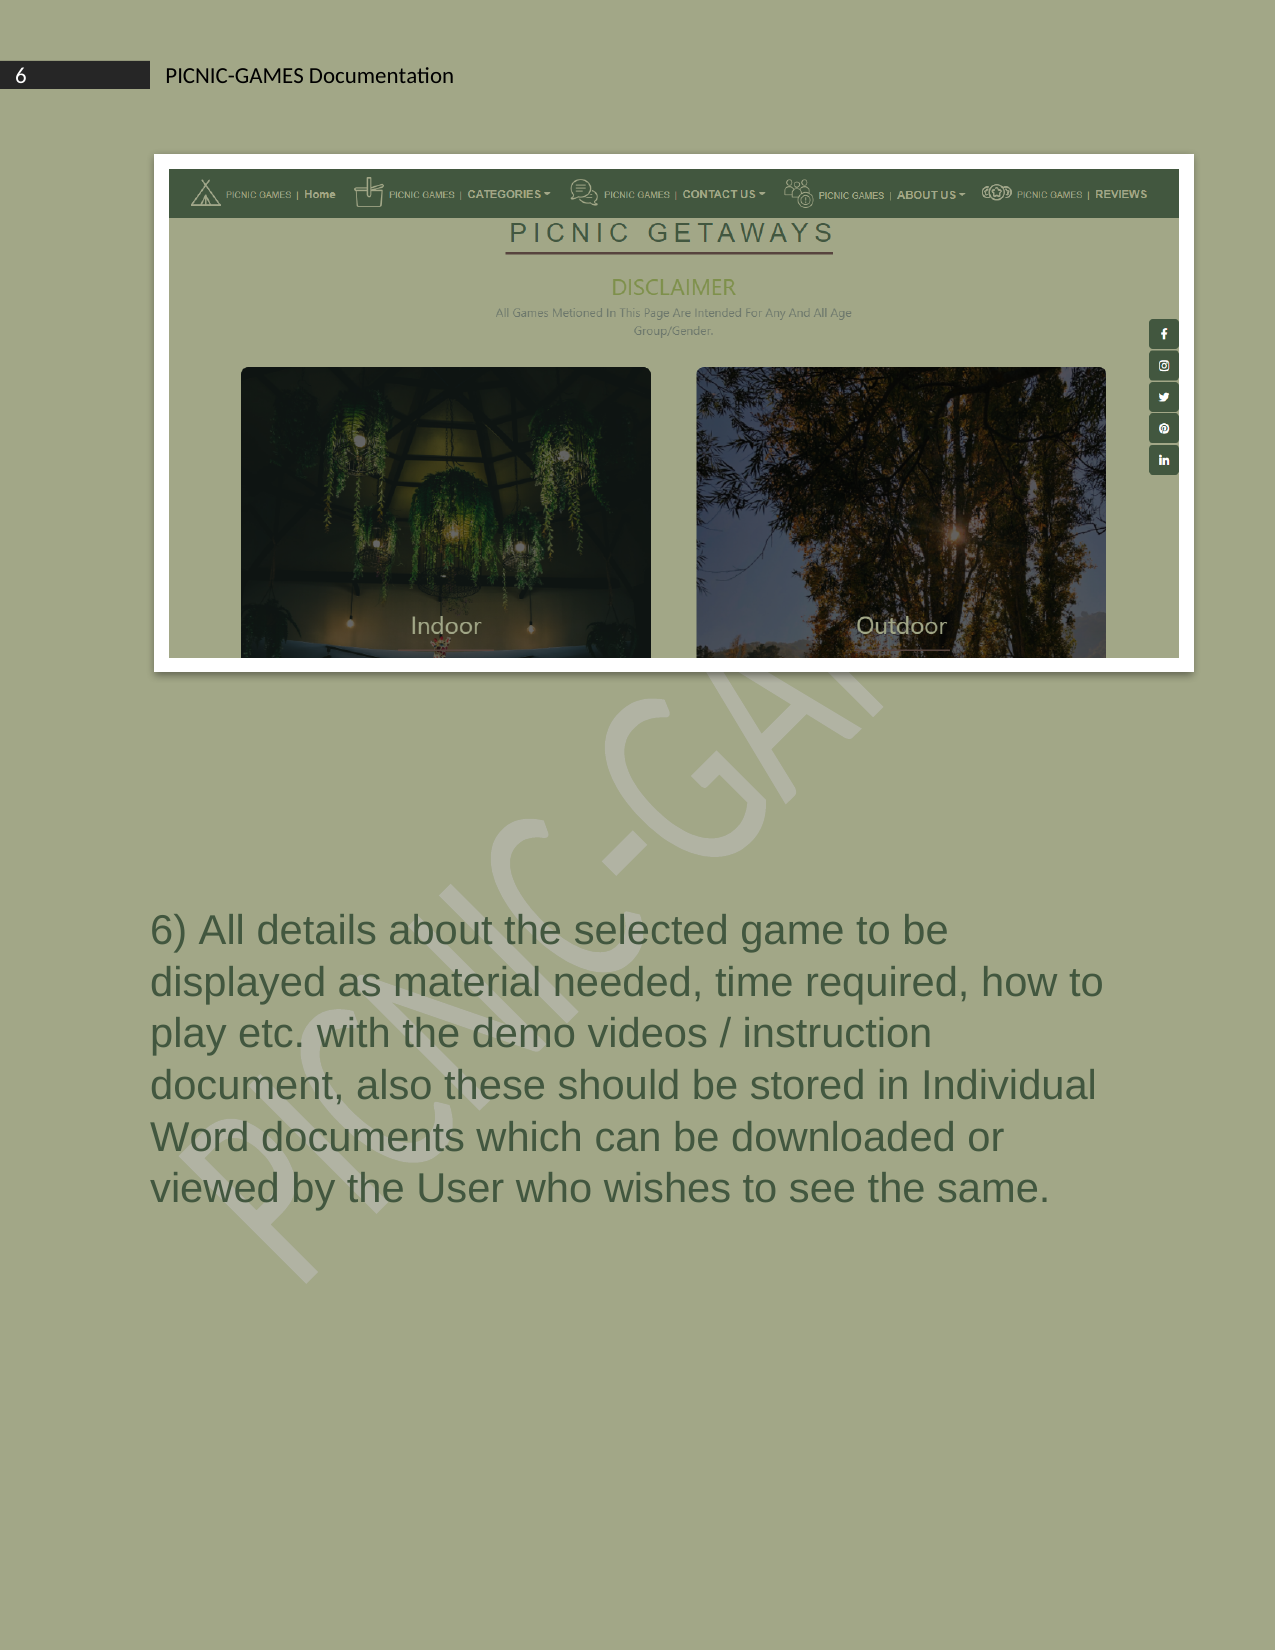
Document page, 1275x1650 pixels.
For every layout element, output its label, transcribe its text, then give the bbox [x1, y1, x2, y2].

text 6) All details about the selected game to be displayed as material needed, time required, how to play etc. with the demo videos / instruction document, also these should be stored in Individual Word documents which can be downloaded or viewed by the User who wishes to see the same. [150, 905, 1125, 1211]
picture [169, 169, 1179, 658]
